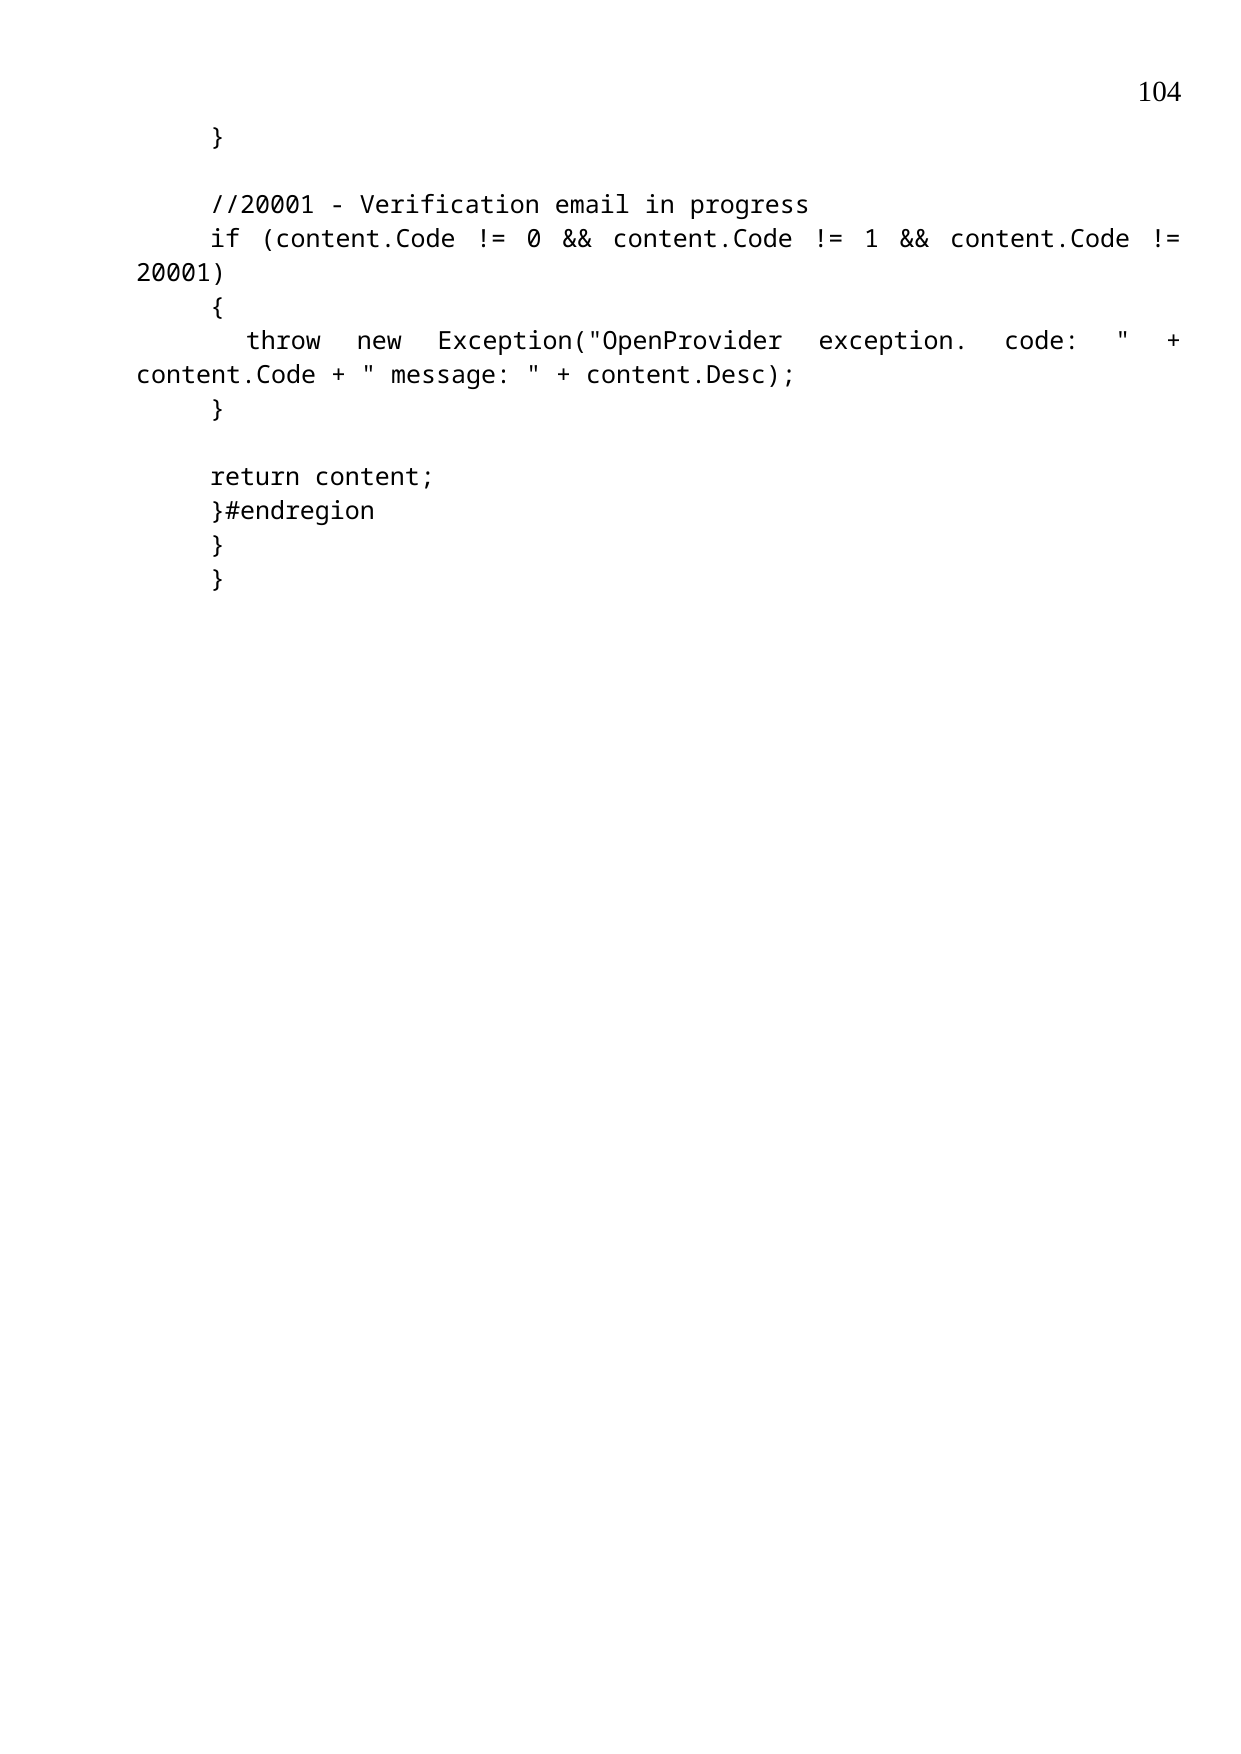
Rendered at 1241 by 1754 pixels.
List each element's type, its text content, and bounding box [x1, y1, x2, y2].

text if (content.Code != 0 && content.Code != 1 && content.Code != 20001) [136, 220, 1181, 288]
text { [136, 288, 1181, 322]
text } [136, 561, 1181, 595]
text throw new Exception("OpenProvider exception. code: " + content.Code + " message: " + content.Desc); [136, 322, 1181, 391]
text } [136, 391, 1181, 425]
text } [136, 118, 1181, 152]
text } [136, 527, 1181, 561]
text //20001 - Verification email in progress [136, 186, 1181, 220]
text return content; [136, 459, 1181, 493]
text }#endregion [136, 493, 1181, 527]
